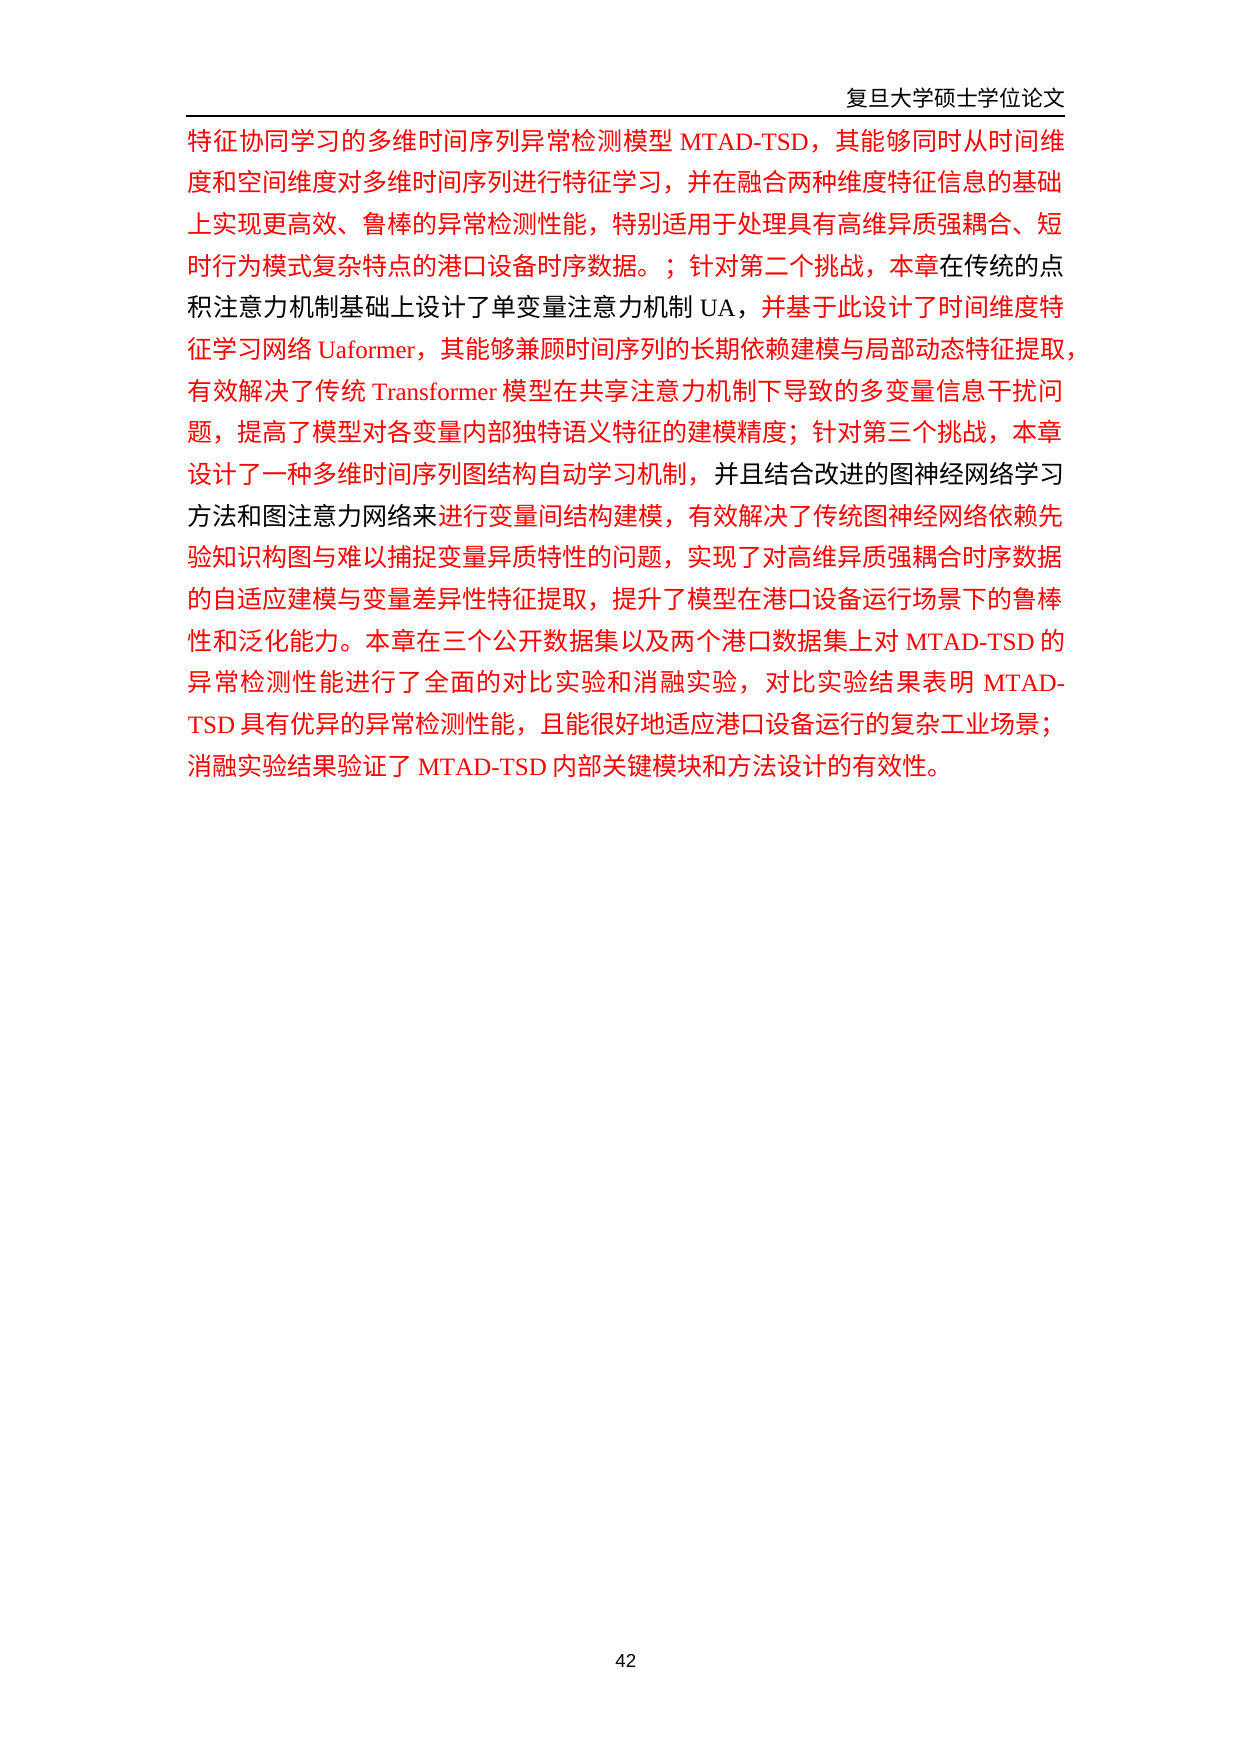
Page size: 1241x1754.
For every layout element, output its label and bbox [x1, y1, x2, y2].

text [188, 117, 1065, 783]
